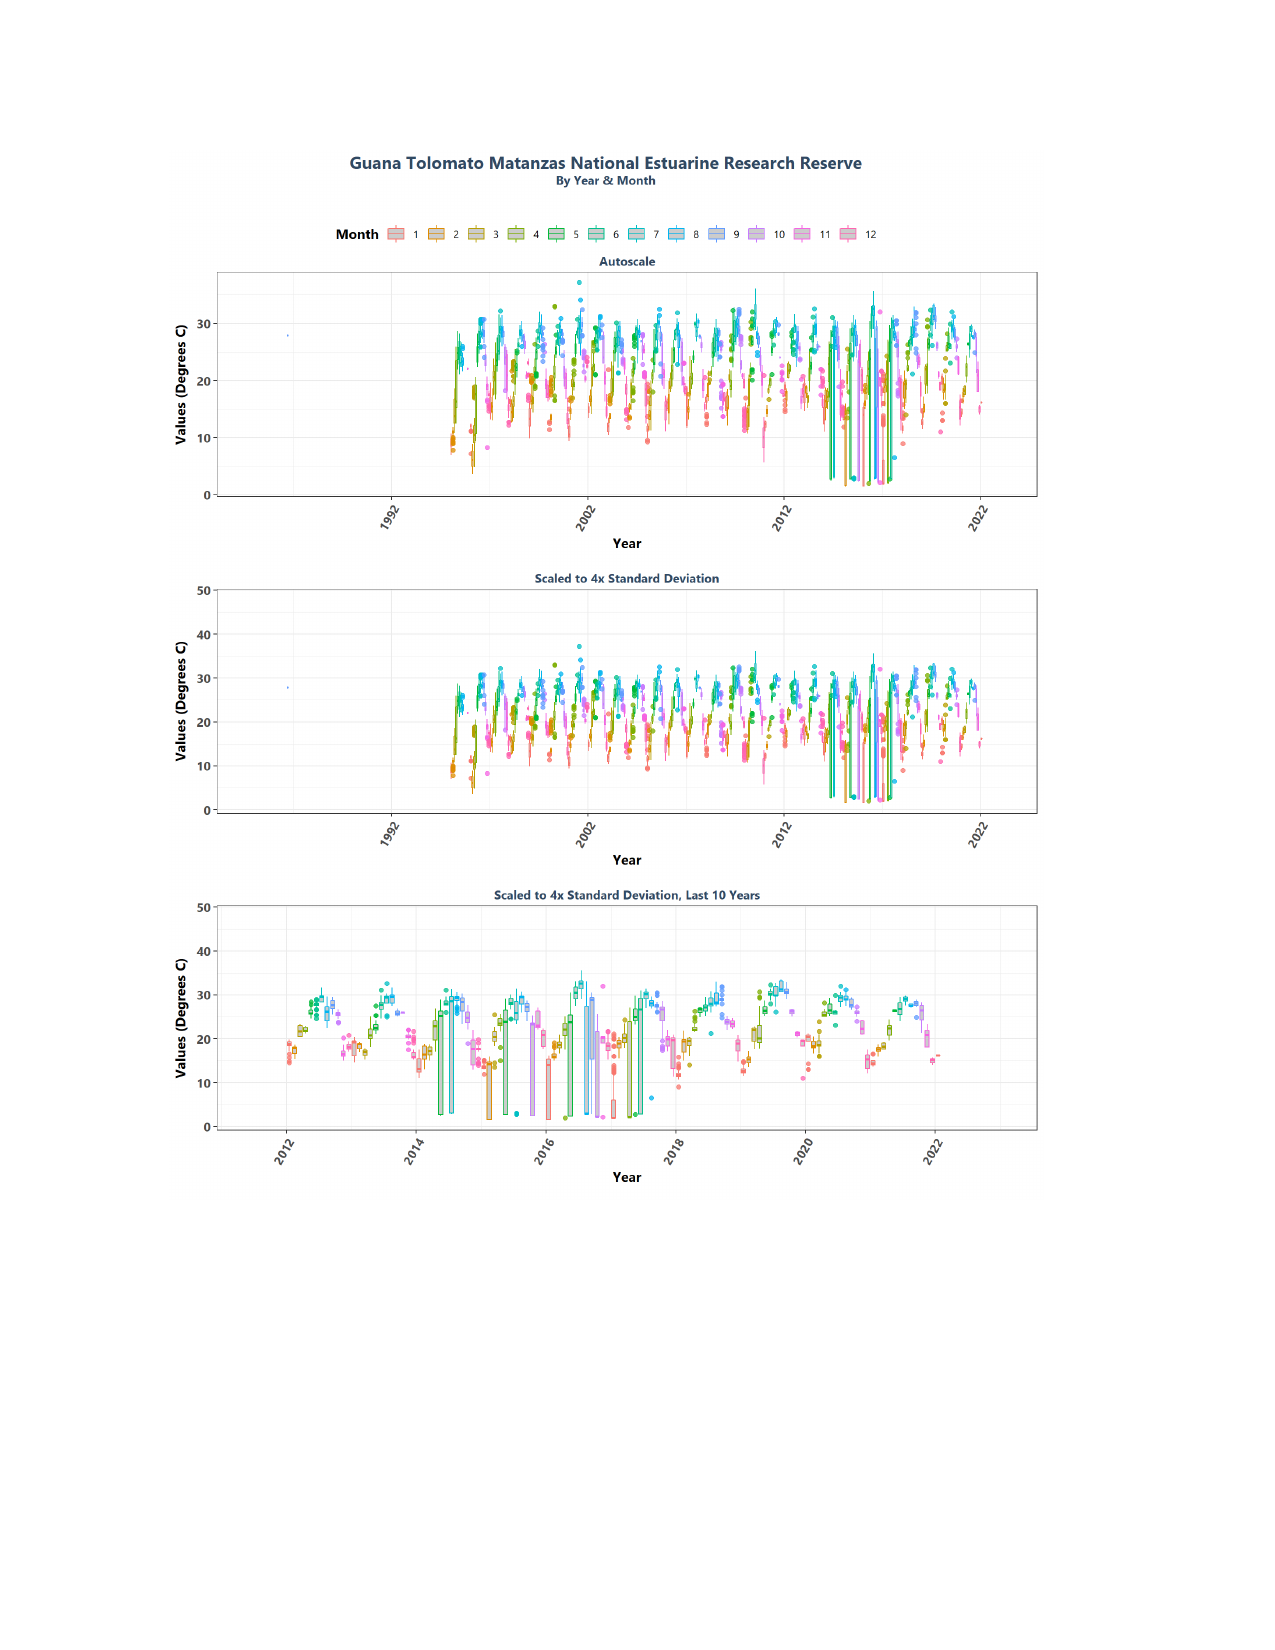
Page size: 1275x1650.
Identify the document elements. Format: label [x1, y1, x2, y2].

picture [168, 150, 1044, 1200]
